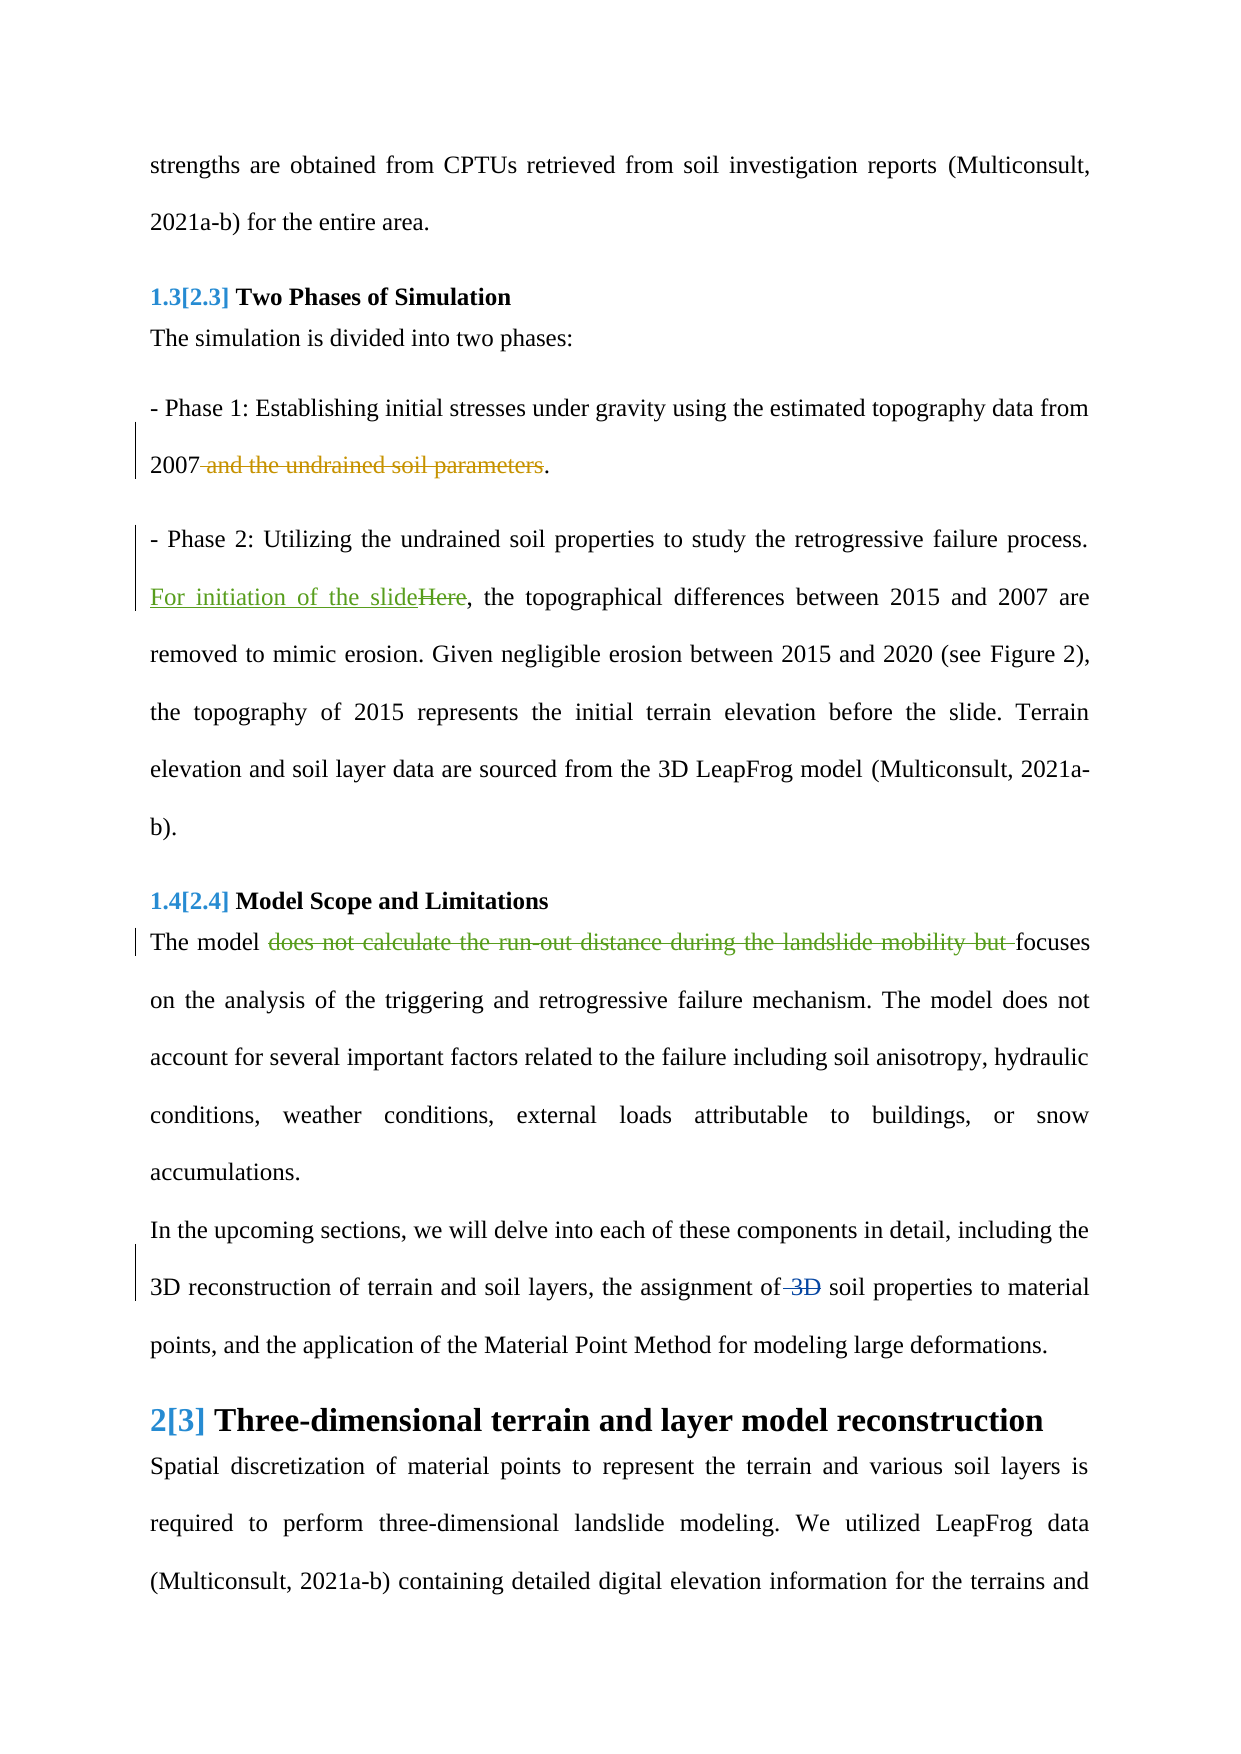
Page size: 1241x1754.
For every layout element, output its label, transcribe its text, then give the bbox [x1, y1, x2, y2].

subtitle Three-dimensional terrain and layer model reconstruction [150, 1400, 1090, 1438]
list The simulation is divided into two phases: [150, 323, 1090, 352]
subtitle Model Scope and Limitations [150, 886, 1090, 915]
text - Phase 1: Establishing initial stresses under gravity using the estimated topography data from 2007. [150, 393, 1090, 479]
text - Phase 2: Utilizing the undrained soil properties to study the retrogressive failure process. , the topographical differences between 2015 and 2007 are removed to mimic erosion. Given negligible erosion between 2015 and 2020 (see Figure 2), the topography of 2015 represents the initial terrain elevation before the slide. Terrain elevation and soil layer data are sourced from the 3D LeapFrog model (Multiconsult, 2021a-b). [150, 524, 1090, 841]
subtitle Two Phases of Simulation [150, 282, 1090, 310]
list In the upcoming sections, we will delve into each of these components in detail, including the 3D reconstruction of terrain and soil layers, the assignment of soil properties to material points, and the application of the Material Point Method for modeling large deformations. [150, 1215, 1090, 1359]
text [150, 1451, 1090, 1594]
list The model focuses on the analysis of the triggering and retrogressive failure mechanism. The model does not account for several important factors related to the failure including soil anisotropy, hydraulic conditions, weather conditions, external loads attributable to buildings, or snow accumulations. [150, 927, 1090, 1186]
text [150, 150, 1090, 236]
